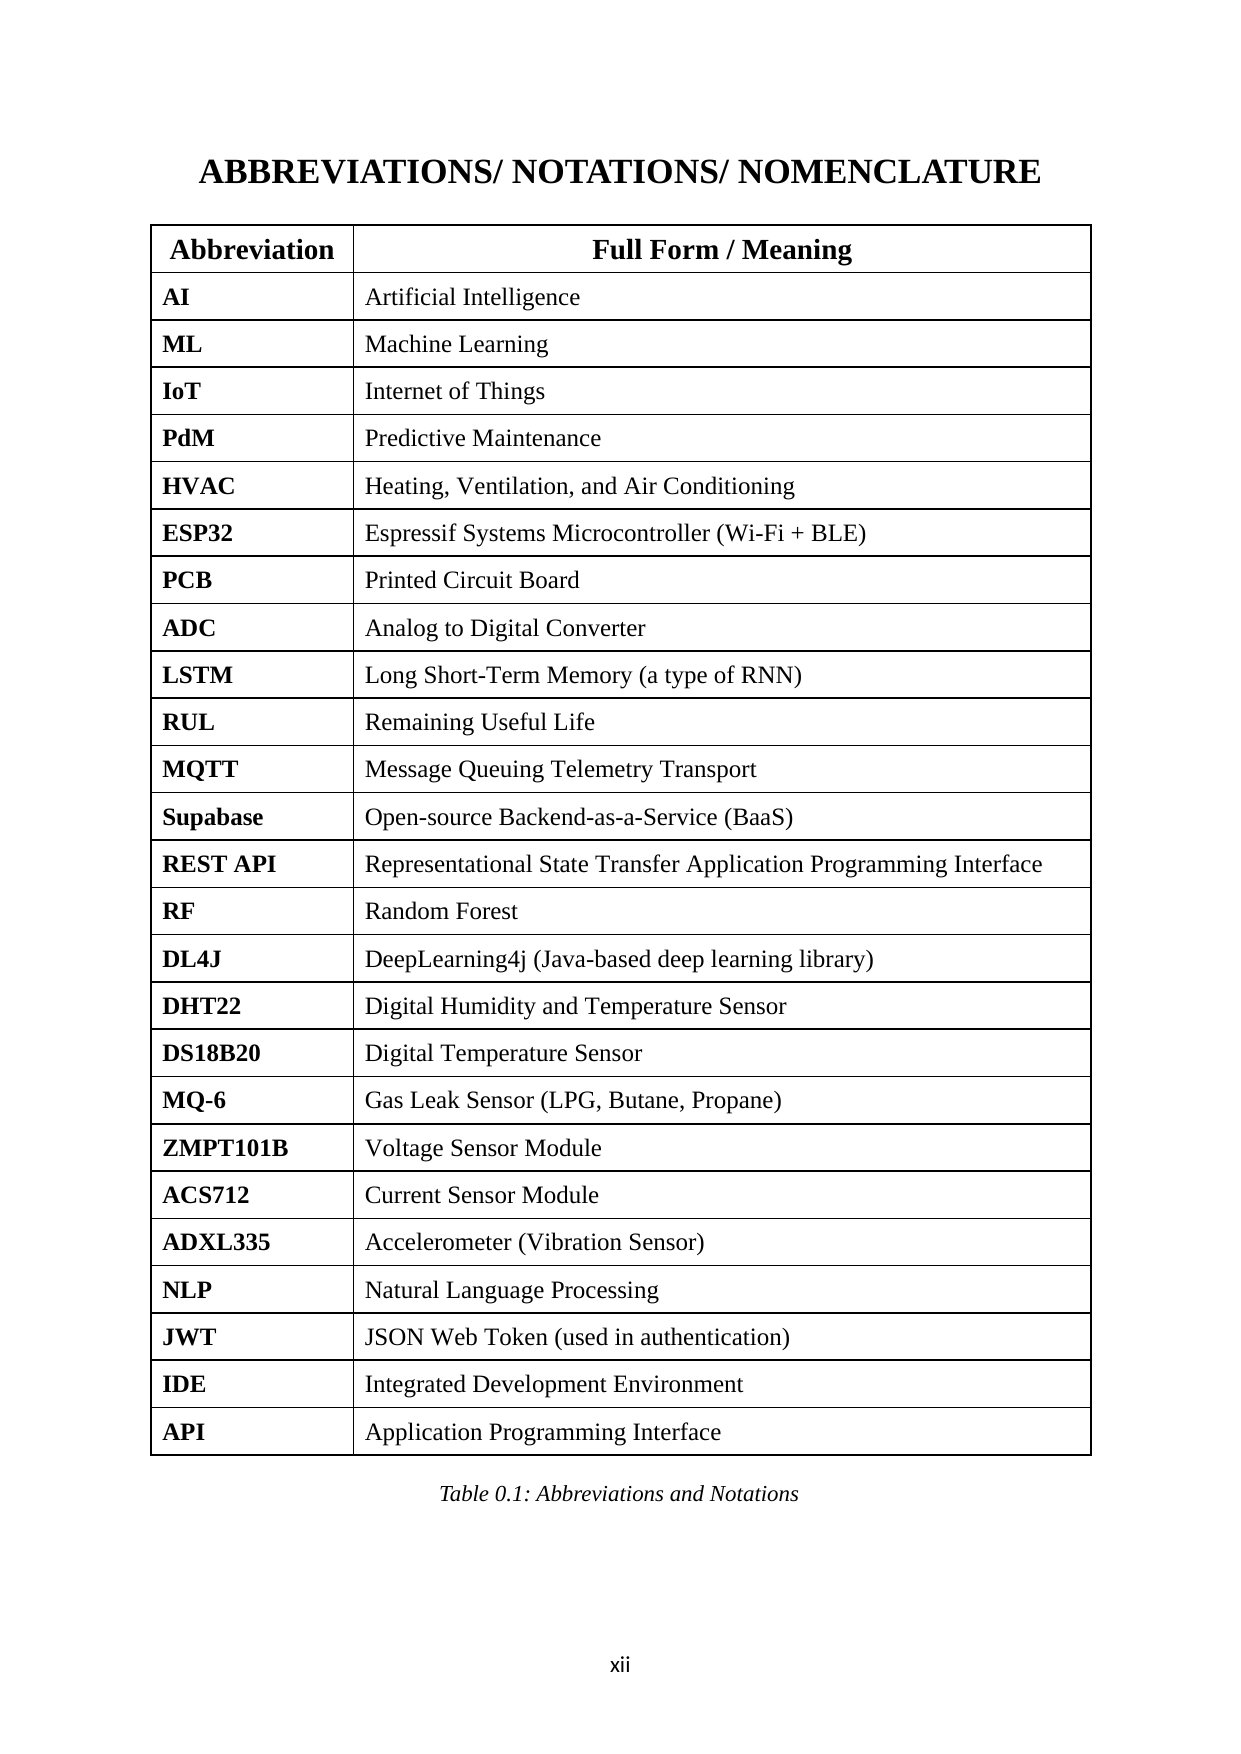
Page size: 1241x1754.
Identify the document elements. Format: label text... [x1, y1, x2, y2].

table_cell Long Short-Term Memory (a type of RNN) [354, 652, 1090, 697]
table_cell Gas Leak Sensor (LPG, Butane, Propane) [354, 1077, 1090, 1123]
table_cell Message Queuing Telemetry Transport [354, 746, 1090, 792]
table_cell Integrated Development Environment [354, 1361, 1090, 1407]
table_cell DeepLearning4j (Java-based deep learning library) [354, 935, 1090, 981]
table_cell NLP [152, 1266, 353, 1312]
table_cell Analog to Digital Converter [354, 604, 1090, 650]
table_cell Digital Temperature Sensor [354, 1030, 1090, 1076]
table_cell Digital Humidity and Temperature Sensor [354, 983, 1090, 1028]
table_cell ADXL335 [152, 1219, 353, 1265]
table_cell ACS712 [152, 1172, 353, 1217]
text Table 0.1: Abbreviations and Notations [150, 1481, 1090, 1507]
table_cell DL4J [152, 935, 353, 981]
table_cell Printed Circuit Board [354, 557, 1090, 603]
table_cell RUL [152, 699, 353, 744]
table_cell Remaining Useful Life [354, 699, 1090, 744]
table_cell Artificial Intelligence [354, 273, 1090, 319]
table_header Abbreviation [152, 226, 353, 272]
table_cell Machine Learning [354, 321, 1090, 366]
subtitle ABBREVIATIONS/ NOTATIONS/ NOMENCLATURE [150, 150, 1090, 191]
table_cell IDE [152, 1361, 353, 1407]
table_cell ADC [152, 604, 353, 650]
table_cell Random Forest [354, 888, 1090, 934]
table_cell Supabase [152, 793, 353, 839]
table_cell Open-source Backend-as-a-Service (BaaS) [354, 793, 1090, 839]
table_cell ML [152, 321, 353, 366]
table_cell IoT [152, 368, 353, 413]
table_cell Accelerometer (Vibration Sensor) [354, 1219, 1090, 1265]
table_cell RF [152, 888, 353, 934]
table_cell MQ-6 [152, 1077, 353, 1123]
table_cell DHT22 [152, 983, 353, 1028]
table_cell Current Sensor Module [354, 1172, 1090, 1217]
table_cell JSON Web Token (used in authentication) [354, 1314, 1090, 1359]
table_cell MQTT [152, 746, 353, 792]
table_cell LSTM [152, 652, 353, 697]
table_cell HVAC [152, 462, 353, 508]
table_cell PdM [152, 415, 353, 461]
table_cell ZMPT101B [152, 1125, 353, 1170]
table_cell Espressif Systems Microcontroller (Wi-Fi + BLE) [354, 510, 1090, 555]
table_cell Natural Language Processing [354, 1266, 1090, 1312]
table_cell PCB [152, 557, 353, 603]
table_cell Representational State Transfer Application Programming Interface [354, 841, 1090, 886]
table_header Full Form / Meaning [354, 226, 1090, 272]
table_cell AI [152, 273, 353, 319]
table_cell Predictive Maintenance [354, 415, 1090, 461]
table_cell Internet of Things [354, 368, 1090, 413]
table_cell API [152, 1408, 353, 1454]
table_cell JWT [152, 1314, 353, 1359]
table_cell DS18B20 [152, 1030, 353, 1076]
table_cell Application Programming Interface [354, 1408, 1090, 1454]
table_cell REST API [152, 841, 353, 886]
table_cell Voltage Sensor Module [354, 1125, 1090, 1170]
table_cell ESP32 [152, 510, 353, 555]
table_cell Heating, Ventilation, and Air Conditioning [354, 462, 1090, 508]
